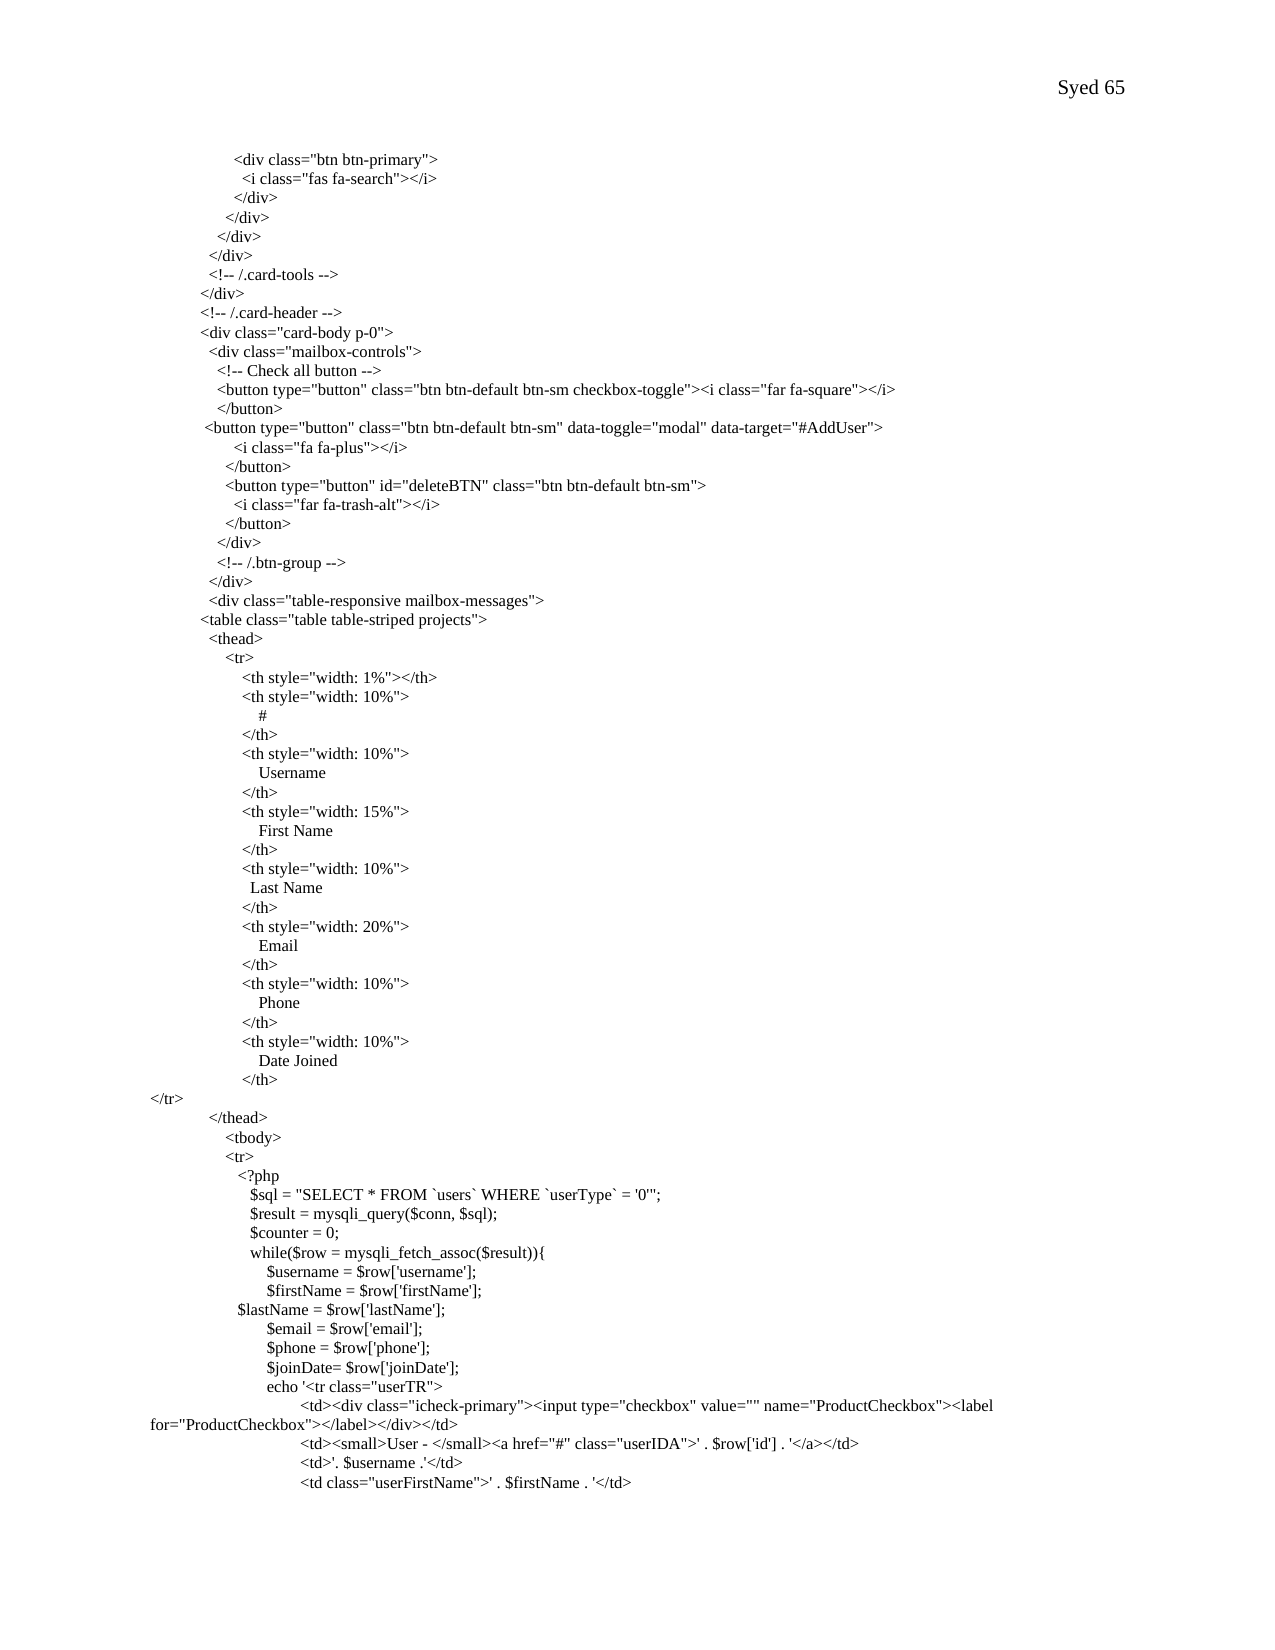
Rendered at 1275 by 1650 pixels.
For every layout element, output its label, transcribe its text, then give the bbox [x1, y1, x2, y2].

text <i class="fa fa-plus"></i> [150, 437, 1125, 457]
text $firstName = $row['firstName']; [150, 1281, 1125, 1300]
text <th style="width: 1%"></th> [150, 667, 1125, 687]
text </tr> [150, 1089, 1125, 1108]
text </th> [150, 782, 1125, 802]
text <i class="far fa-trash-alt"></i> [150, 495, 1125, 514]
text <td>'. $username .'</td> [150, 1453, 1125, 1472]
text $phone = $row['phone']; [150, 1338, 1125, 1357]
text </button> [150, 399, 1125, 418]
text <th style="width: 10%"> [150, 1032, 1125, 1051]
text # [150, 706, 1125, 725]
text Email [150, 936, 1125, 955]
text <div class="btn btn-primary"> [150, 150, 1125, 169]
text $email = $row['email']; [150, 1319, 1125, 1338]
text </th> [150, 840, 1125, 859]
text </th> [150, 955, 1125, 974]
text <thead> [150, 629, 1125, 648]
text $sql = "SELECT * FROM `users` WHERE `userType` = '0'"; [150, 1185, 1125, 1204]
text </button> [150, 457, 1125, 476]
text </div> [150, 227, 1125, 246]
text $counter = 0; [150, 1223, 1125, 1242]
text <div class="mailbox-controls"> [150, 342, 1125, 361]
text <i class="fas fa-search"></i> [150, 169, 1125, 188]
text </div> [150, 533, 1125, 552]
text <tbody> [150, 1127, 1125, 1147]
text $joinDate= $row['joinDate']; [150, 1357, 1125, 1377]
text <!-- /.card-tools --> [150, 265, 1125, 284]
text <th style="width: 10%"> [150, 859, 1125, 878]
text </th> [150, 725, 1125, 744]
text <tr> [150, 648, 1125, 667]
text $result = mysqli_query($conn, $sql); [150, 1204, 1125, 1223]
text </th> [150, 897, 1125, 917]
text Date Joined [150, 1051, 1125, 1070]
text <!-- Check all button --> [150, 361, 1125, 380]
text Username [150, 763, 1125, 782]
text <table class="table table-striped projects"> [150, 610, 1125, 629]
text Phone [150, 993, 1125, 1012]
text </div> [150, 207, 1125, 227]
text <td class="userFirstName">' . $firstName . '</td> [150, 1472, 1125, 1492]
text echo '<tr class="userTR"> [150, 1377, 1125, 1396]
text Last Name [150, 878, 1125, 897]
text <div class="table-responsive mailbox-messages"> [150, 591, 1125, 610]
text <th style="width: 15%"> [150, 802, 1125, 821]
text <td><div class="icheck-primary"><input type="checkbox" value="" name="ProductCheckbox"><label for="ProductCheckbox"></label></div></td> [150, 1396, 1125, 1434]
text <th style="width: 10%"> [150, 744, 1125, 763]
text $lastName = $row['lastName']; [150, 1300, 1125, 1319]
text $username = $row['username']; [150, 1262, 1125, 1281]
text </div> [150, 284, 1125, 303]
text </div> [150, 188, 1125, 207]
text <th style="width: 10%"> [150, 687, 1125, 706]
text <!-- /.btn-group --> [150, 552, 1125, 572]
text <button type="button" id="deleteBTN" class="btn btn-default btn-sm"> [150, 476, 1125, 495]
text <?php [150, 1166, 1125, 1185]
text <tr> [150, 1147, 1125, 1166]
text </th> [150, 1012, 1125, 1032]
text </thead> [150, 1108, 1125, 1127]
text <button type="button" class="btn btn-default btn-sm checkbox-toggle"><i class="far fa-square"></i> [150, 380, 1125, 399]
text </div> [150, 246, 1125, 265]
text <th style="width: 20%"> [150, 917, 1125, 936]
text <th style="width: 10%"> [150, 974, 1125, 993]
text <td><small>User - </small><a href="#" class="userIDA">' . $row['id'] . '</a></td> [150, 1434, 1125, 1453]
text <button type="button" class="btn btn-default btn-sm" data-toggle="modal" data-target="#AddUser"> [150, 418, 1125, 437]
text <!-- /.card-header --> [150, 303, 1125, 322]
text </div> [150, 572, 1125, 591]
text <div class="card-body p-0"> [150, 322, 1125, 342]
text </th> [150, 1070, 1125, 1089]
text while($row = mysqli_fetch_assoc($result)){ [150, 1242, 1125, 1262]
text First Name [150, 821, 1125, 840]
text </button> [150, 514, 1125, 533]
